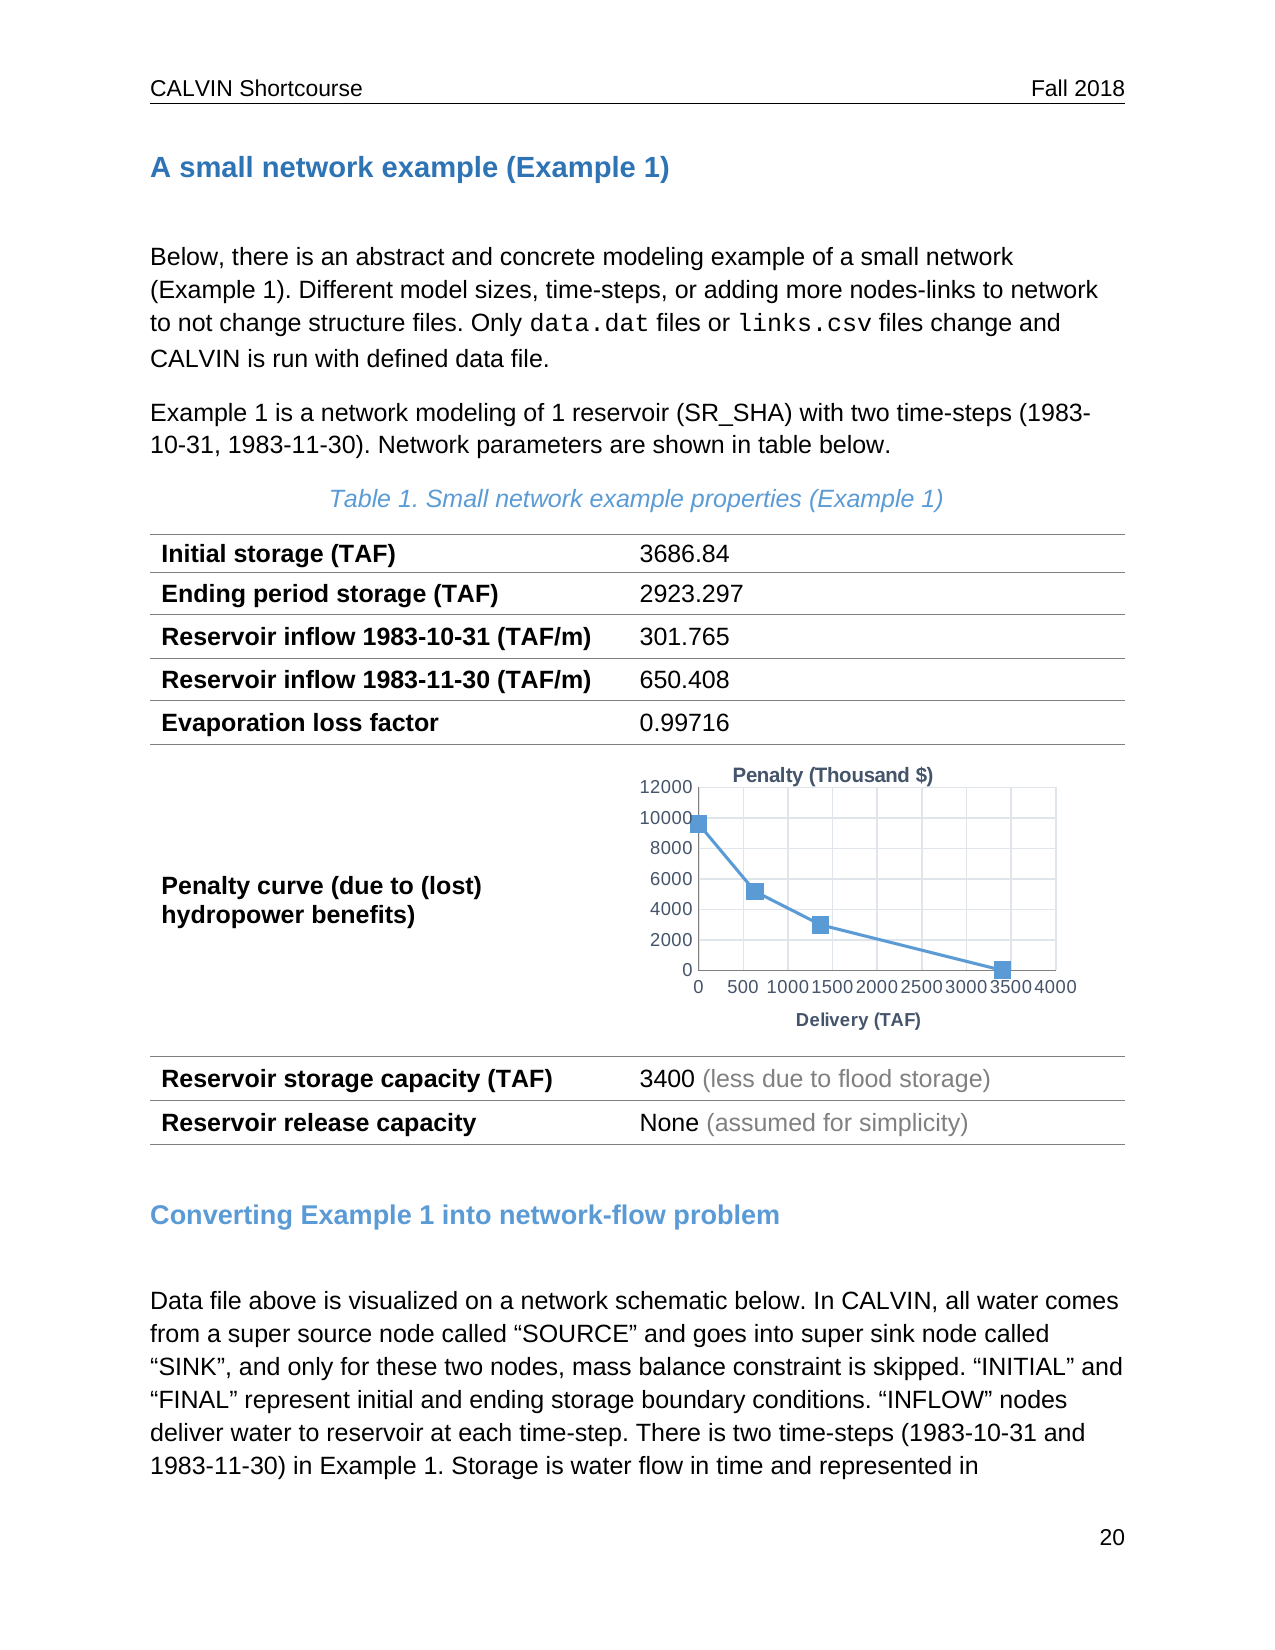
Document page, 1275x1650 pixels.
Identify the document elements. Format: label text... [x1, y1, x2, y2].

table_header Initial storage (TAF) [150, 535, 628, 572]
table_cell 3400 (less due to flood storage) [628, 1057, 1125, 1099]
table_header 3686.84 [628, 535, 1125, 572]
table_cell 650.408 [628, 659, 1125, 699]
table_cell None (assumed for simplicity) [628, 1101, 1125, 1144]
table_cell 0.99716 [628, 701, 1125, 743]
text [150, 1286, 1125, 1480]
text Below, there is an abstract and concrete modeling example of a small network (Example 1). Different model sizes, time-steps, or adding more nodes-links to network to not change structure files. Only data.dat files or links.csv files change and CALVIN is run with defined data file. [150, 242, 1125, 372]
table_cell Penalty curve (due to (lost) hydropower benefits) [150, 745, 628, 1056]
table_cell [628, 745, 1125, 1056]
table_cell 2923.297 [628, 573, 1125, 614]
subtitle A small network example (Example 1) [150, 150, 1125, 183]
text Example 1 is a network modeling of 1 reservoir (SR_SHA) with two time-steps (1983-10-31, 1983-11-30). Network parameters are shown in table below. [150, 397, 1125, 459]
subtitle Converting Example 1 into network-flow problem [150, 1199, 1125, 1231]
table_cell Ending period storage (TAF) [150, 573, 628, 614]
table_cell Reservoir storage capacity (TAF) [150, 1057, 628, 1099]
text Table 1. Small network example properties (Example 1) [150, 484, 1125, 513]
table_cell Evaporation loss factor [150, 701, 628, 743]
table_cell Reservoir inflow 1983-10-31 (TAF/m) [150, 615, 628, 657]
table_cell Reservoir inflow 1983-11-30 (TAF/m) [150, 659, 628, 699]
table_cell 301.765 [628, 615, 1125, 657]
table_cell Reservoir release capacity [150, 1101, 628, 1144]
